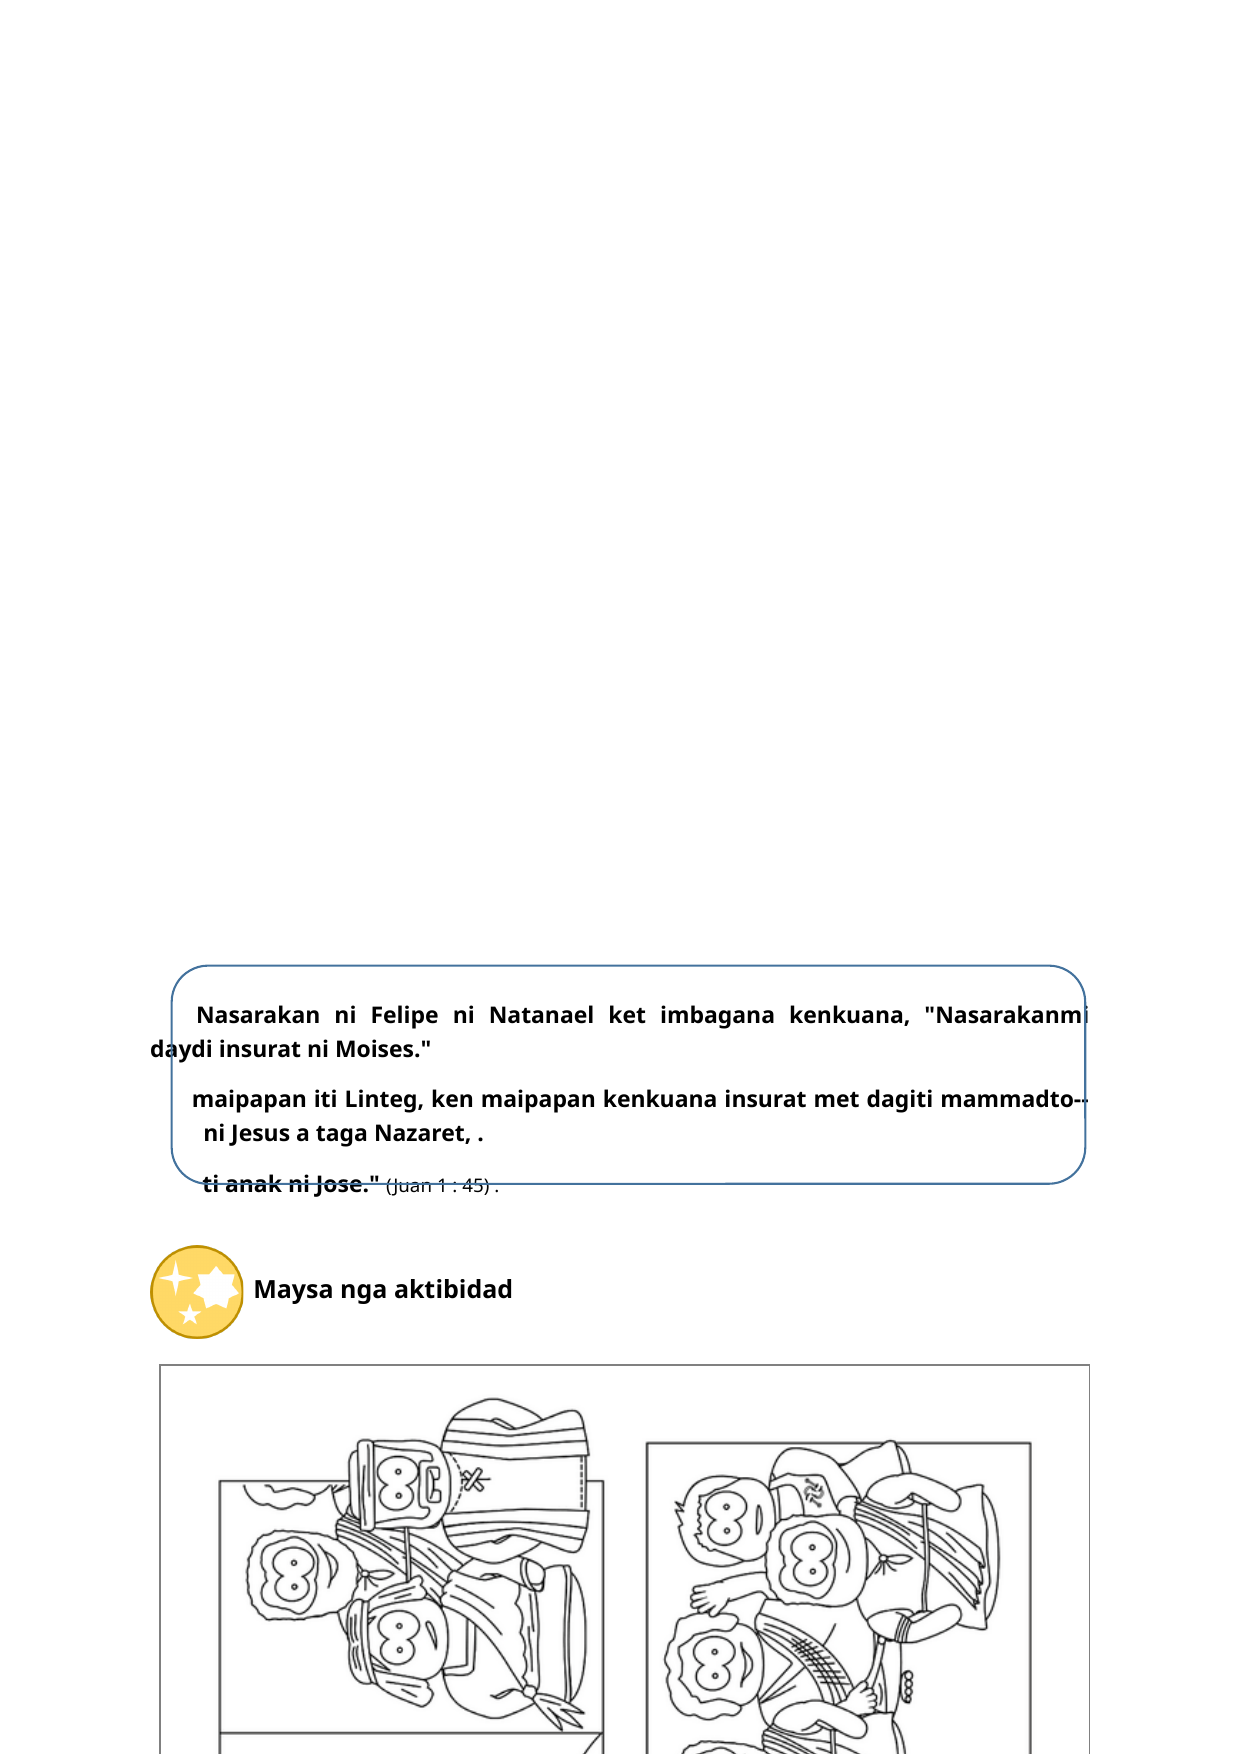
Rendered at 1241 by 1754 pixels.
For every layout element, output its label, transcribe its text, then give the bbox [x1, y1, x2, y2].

picture [150, 1245, 244, 1339]
text Maysa nga aktibidad [244, 1271, 1090, 1306]
picture [161, 1366, 1089, 1754]
text ti anak ni Jose." (Juan 1 : 45) . [202, 1168, 1090, 1199]
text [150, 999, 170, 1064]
text Nasarakan ni Felipe ni Natanael ket imbagana kenkuana, "Nasarakanmi daydi insurat ni Moises." [173, 999, 1084, 1064]
text maipapan iti Linteg, ken maipapan kenkuana insurat met dagiti mammadto--ni Jesus a taga Nazaret, . [192, 1083, 1084, 1148]
